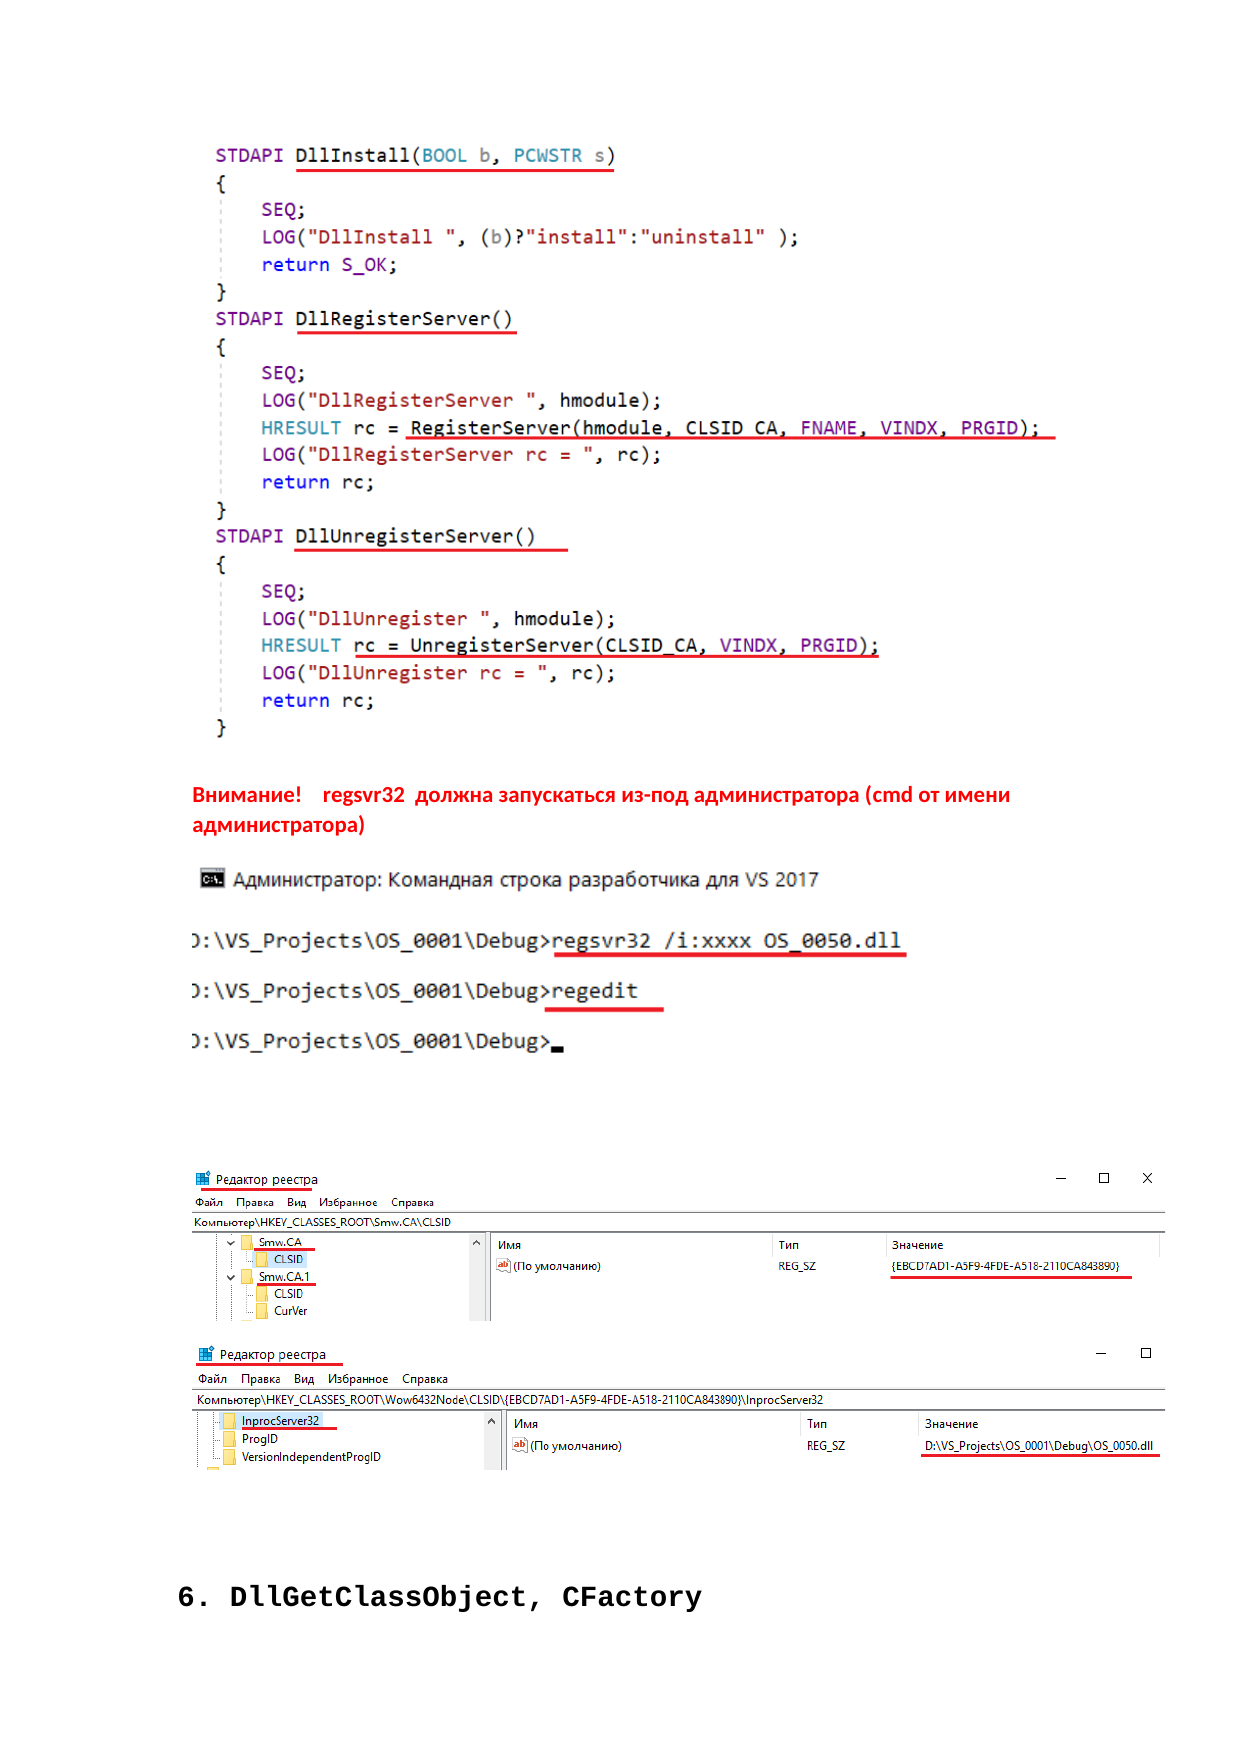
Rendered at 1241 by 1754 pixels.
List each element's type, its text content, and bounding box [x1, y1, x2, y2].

picture [192, 118, 1166, 762]
picture [192, 1339, 1166, 1470]
picture [192, 857, 978, 1100]
text Внимание! regsvr32 должна запускаться из-под администратора (cmd от имени администратора) [192, 780, 1152, 838]
picture [192, 1165, 1166, 1321]
list DllGetClassObject, CFactory [229, 1582, 1152, 1616]
